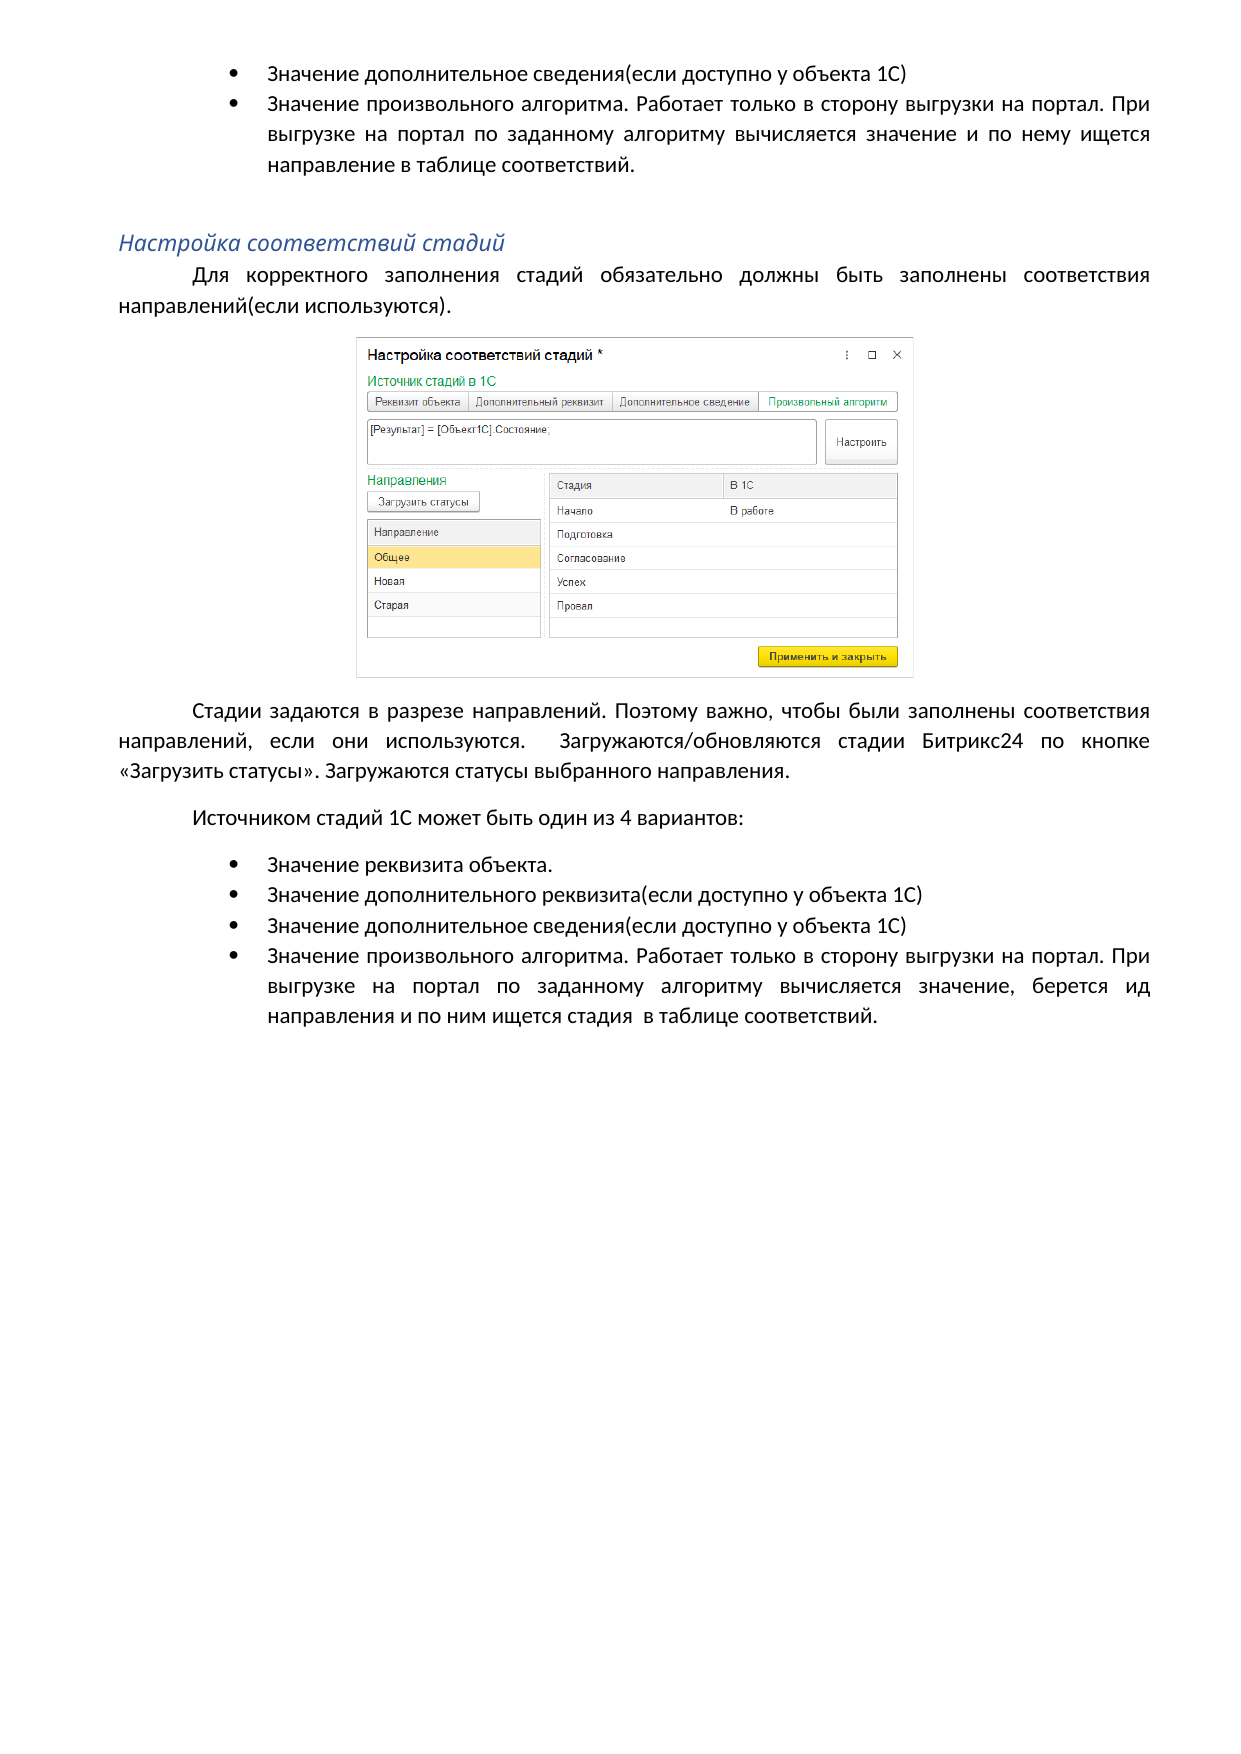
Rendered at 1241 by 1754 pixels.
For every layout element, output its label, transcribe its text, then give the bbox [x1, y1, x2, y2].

picture [356, 337, 914, 678]
list Значение дополнительное сведения(если доступно у объекта 1С) [229, 59, 1152, 87]
list Значение дополнительного реквизита(если доступно у объекта 1С) [229, 881, 1152, 908]
subtitle Настройка соответствий стадий [118, 227, 1152, 258]
list Значение реквизита объекта. [229, 850, 1152, 878]
list Значение дополнительное сведения(если доступно у объекта 1С) [229, 911, 1152, 939]
text Источником стадий 1С может быть один из 4 вариантов: [118, 803, 1152, 831]
text Стадии задаются в разрезе направлений. Поэтому важно, чтобы были заполнены соответствия направлений, если они используются. Загружаются/обновляются стадии Битрикс24 по кнопке «Загрузить статусы». Загружаются статусы выбранного направления. [118, 696, 1152, 784]
list Значение произвольного алгоритма. Работает только в сторону выгрузки на портал. При выгрузке на портал по заданному алгоритму вычисляется значение, берется ид направления и по ним ищется стадия в таблице соответствий. [229, 941, 1152, 1029]
text Для корректного заполнения стадий обязательно должны быть заполнены соответствия направлений(если используются). [118, 261, 1152, 319]
list Значение произвольного алгоритма. Работает только в сторону выгрузки на портал. При выгрузке на портал по заданному алгоритму вычисляется значение и по нему ищется направление в таблице соответствий. [229, 89, 1152, 178]
